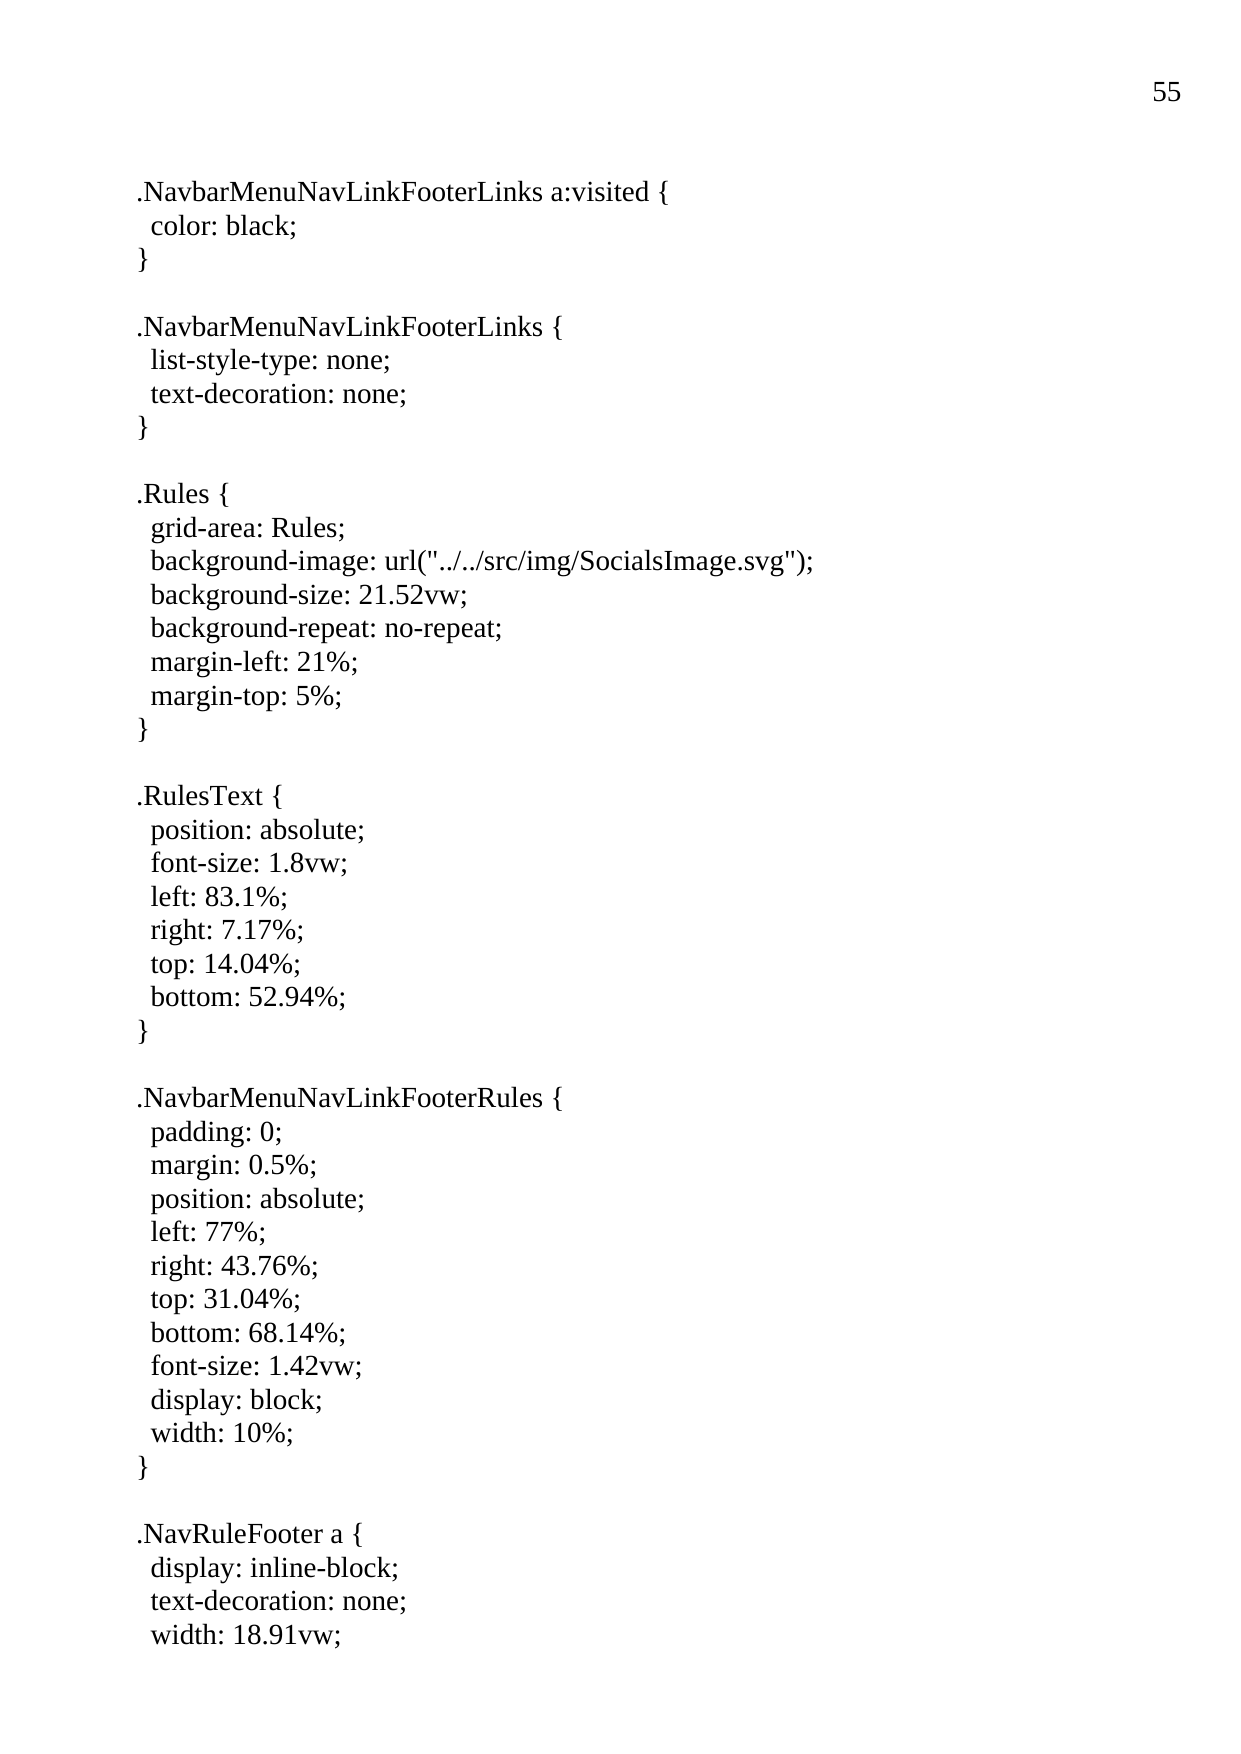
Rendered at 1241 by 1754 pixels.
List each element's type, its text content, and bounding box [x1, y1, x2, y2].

text .NavbarMenuNavLinkFooterLinks a:visited { [136, 174, 1181, 208]
text } [136, 1013, 1181, 1047]
text background-image: url("../../src/img/SocialsImage.svg"); [136, 543, 1181, 577]
text bottom: 52.94%; [136, 979, 1181, 1013]
text right: 7.17%; [136, 912, 1181, 946]
text } [136, 242, 1181, 275]
text .RulesText { [136, 778, 1181, 812]
text bottom: 68.14%; [136, 1315, 1181, 1348]
text position: absolute; [136, 812, 1181, 845]
text .NavbarMenuNavLinkFooterLinks { [136, 309, 1181, 342]
text background-repeat: no-repeat; [136, 611, 1181, 644]
text background-size: 21.52vw; [136, 577, 1181, 611]
text width: 10%; [136, 1416, 1181, 1449]
text left: 77%; [136, 1214, 1181, 1248]
text top: 31.04%; [136, 1281, 1181, 1315]
text right: 43.76%; [136, 1248, 1181, 1281]
text grid-area: Rules; [136, 510, 1181, 543]
text font-size: 1.42vw; [136, 1348, 1181, 1382]
text .NavbarMenuNavLinkFooterRules { [136, 1080, 1181, 1114]
text .Rules { [136, 476, 1181, 510]
text } [136, 711, 1181, 745]
text padding: 0; [136, 1114, 1181, 1147]
text text-decoration: none; [136, 1583, 1181, 1617]
text } [136, 1449, 1181, 1483]
text list-style-type: none; [136, 342, 1181, 376]
text left: 83.1%; [136, 879, 1181, 912]
text display: block; [136, 1382, 1181, 1416]
text width: 18.91vw; [136, 1617, 1181, 1650]
text top: 14.04%; [136, 946, 1181, 979]
text margin: 0.5%; [136, 1147, 1181, 1181]
text color: black; [136, 208, 1181, 242]
text } [136, 409, 1181, 443]
text font-size: 1.8vw; [136, 845, 1181, 879]
text display: inline-block; [136, 1550, 1181, 1583]
text text-decoration: none; [136, 376, 1181, 409]
text margin-top: 5%; [136, 678, 1181, 711]
text position: absolute; [136, 1181, 1181, 1214]
text .NavRuleFooter a { [136, 1516, 1181, 1550]
text margin-left: 21%; [136, 644, 1181, 678]
